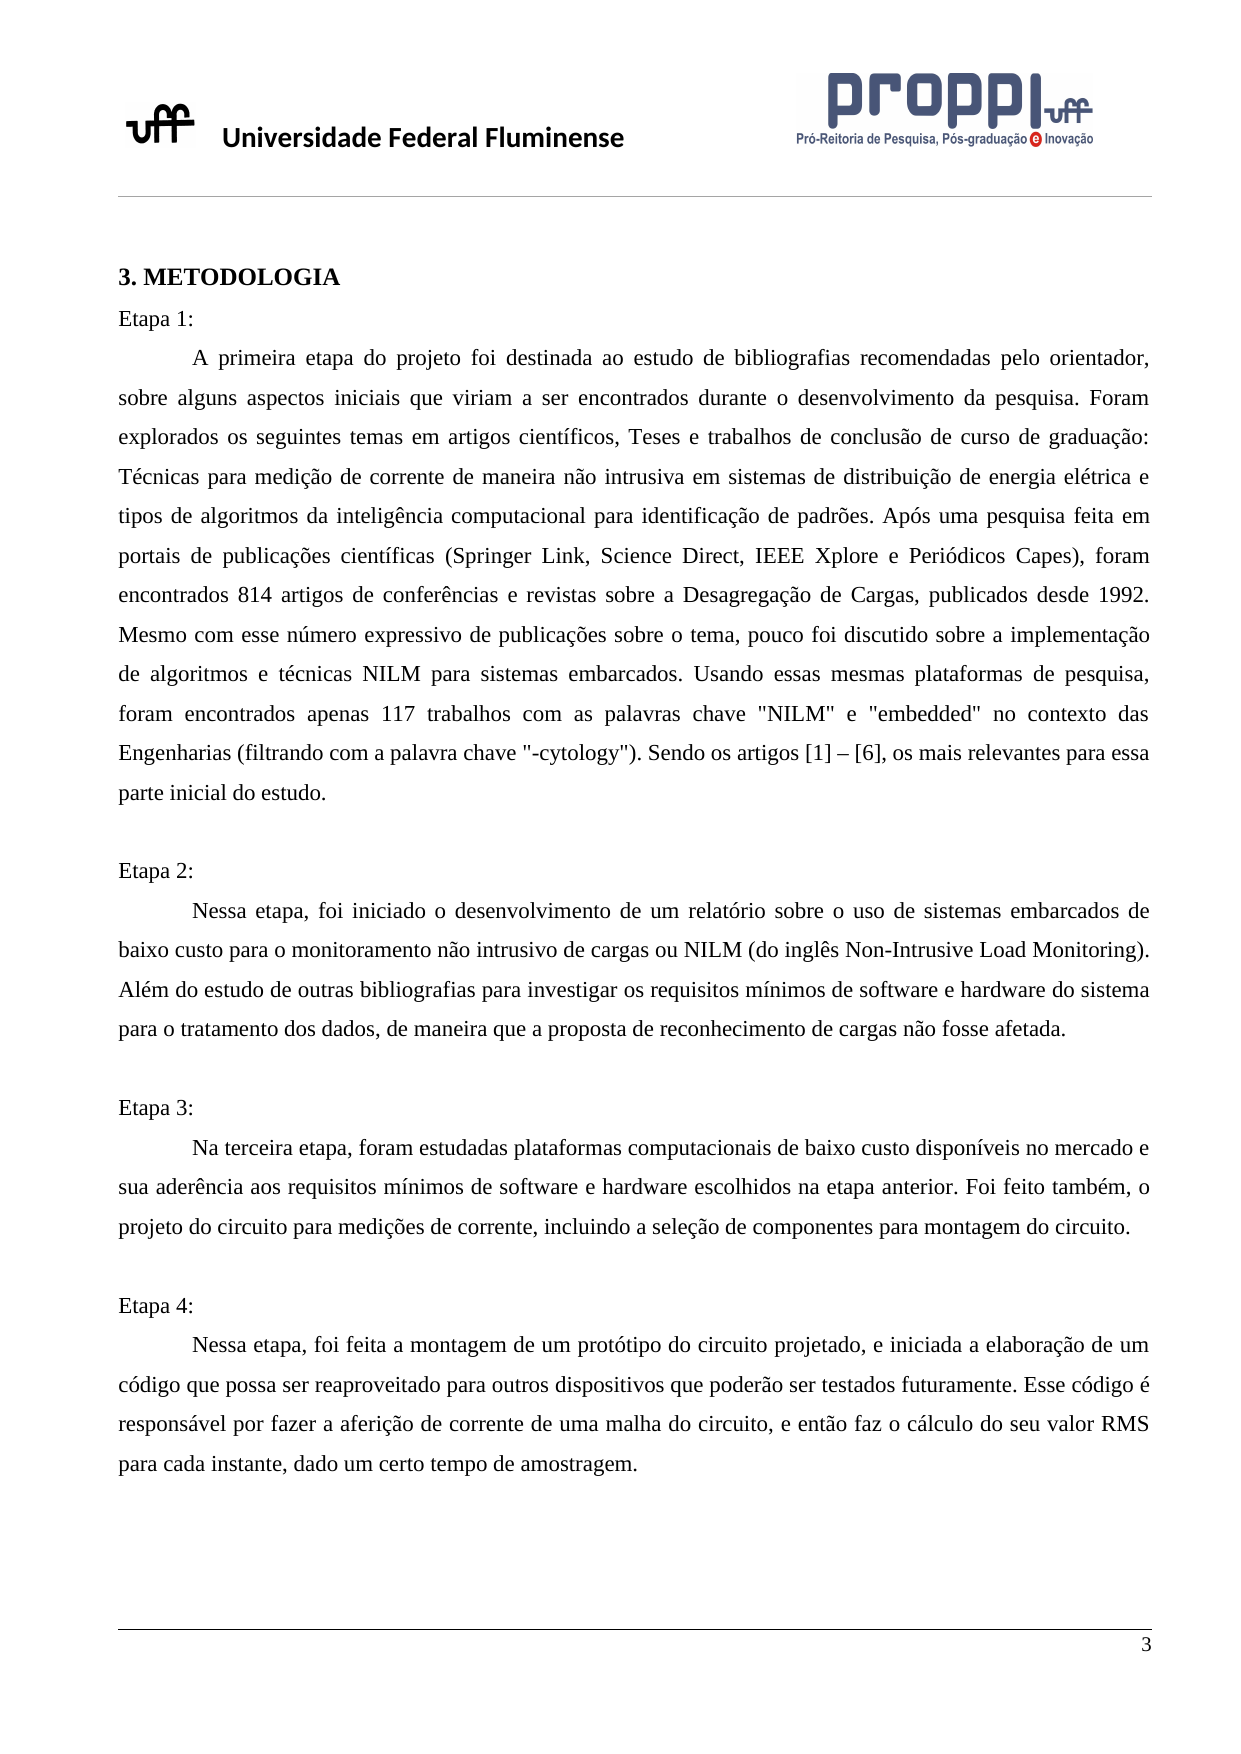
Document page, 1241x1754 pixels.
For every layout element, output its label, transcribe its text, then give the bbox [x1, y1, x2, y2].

text Etapa 1: [118, 305, 1152, 331]
text Etapa 3: [118, 1094, 1152, 1121]
picture [796, 73, 1093, 147]
text Etapa 4: [118, 1292, 1152, 1318]
picture [125, 102, 196, 148]
text Nessa etapa, foi feita a montagem de um protótipo do circuito projetado, e iniciada a elaboração de um código que possa ser reaproveitado para outros dispositivos que poderão ser testados futuramente. Esse código é responsável por fazer a aferição de corrente de uma malha do circuito, e então faz o cálculo do seu valor RMS para cada instante, dado um certo tempo de amostragem. [118, 1331, 1152, 1476]
text 3. METODOLOGIA [118, 262, 1152, 290]
text A primeira etapa do projeto foi destinada ao estudo de bibliografias recomendadas pelo orientador, sobre alguns aspectos iniciais que viriam a ser encontrados durante o desenvolvimento da pesquisa. Foram explorados os seguintes temas em artigos científicos, Teses e trabalhos de conclusão de curso de graduação: Técnicas para medição de corrente de maneira não intrusiva em sistemas de distribuição de energia elétrica e tipos de algoritmos da inteligência computacional para identificação de padrões. Após uma pesquisa feita em portais de publicações científicas (Springer Link, Science Direct, IEEE Xplore e Periódicos Capes), foram encontrados 814 artigos de conferências e revistas sobre a Desagregação de Cargas, publicados desde 1992. Mesmo com esse número expressivo de publicações sobre o tema, pouco foi discutido sobre a implementação de algoritmos e técnicas NILM para sistemas embarcados. Usando essas mesmas plataformas de pesquisa, foram encontrados apenas 117 trabalhos com as palavras chave "NILM" e "embedded" no contexto das Engenharias (filtrando com a palavra chave "-cytology"). Sendo os artigos [1] – [6], os mais relevantes para essa parte inicial do estudo. [118, 344, 1152, 805]
text Na terceira etapa, foram estudadas plataformas computacionais de baixo custo disponíveis no mercado e sua aderência aos requisitos mínimos de software e hardware escolhidos na etapa anterior. Foi feito também, o projeto do circuito para medições de corrente, incluindo a seleção de componentes para montagem do circuito. [118, 1134, 1152, 1239]
text Nessa etapa, foi iniciado o desenvolvimento de um relatório sobre o uso de sistemas embarcados de baixo custo para o monitoramento não intrusivo de cargas ou NILM (do inglês Non-Intrusive Load Monitoring). Além do estudo de outras bibliografias para investigar os requisitos mínimos de software e hardware do sistema para o tratamento dos dados, de maneira que a proposta de reconhecimento de cargas não fosse afetada. [118, 897, 1152, 1042]
text Etapa 2: [118, 857, 1152, 884]
